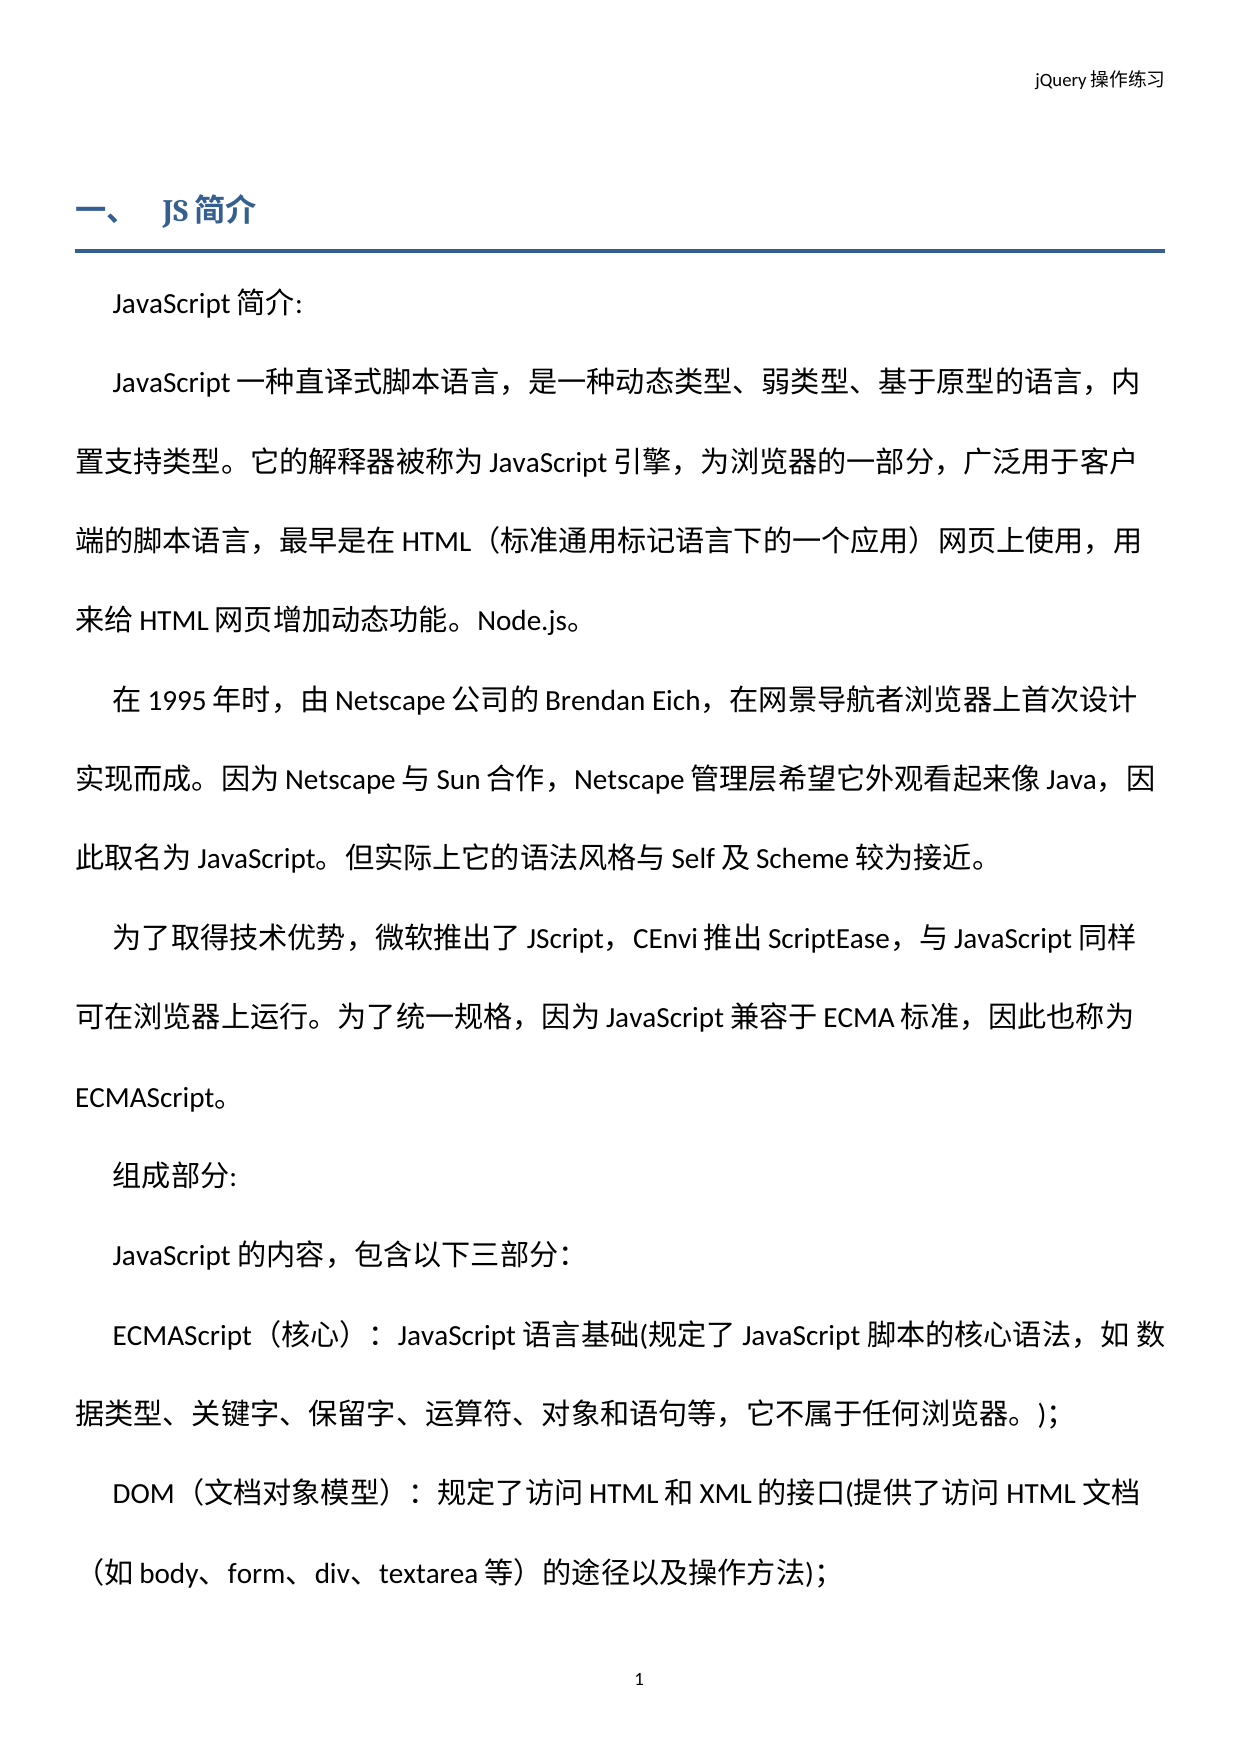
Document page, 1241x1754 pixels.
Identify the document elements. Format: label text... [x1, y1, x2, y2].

text DOM（文档对象模型）：规定了访问HTML和XML的接口(提供了访问 HTML 文档（如body、form、div、textarea等）的途径以及操作方法)； [75, 1452, 1165, 1610]
text 在1995年时，由Netscape公司的Brendan Eich，在网景导航者浏览器上首次设计实现而成。因为Netscape与Sun合作，Netscape管理层希望它外观看起来像Java，因此取名为JavaScript。但实际上它的语法风格与Self及Scheme较为接近。 [75, 658, 1165, 896]
text 为了取得技术优势，微软推出了JScript，CEnvi推出ScriptEase，与JavaScript同样可在浏览器上运行。为了统一规格，因为JavaScript兼容于ECMA标准，因此也称为ECMAScript。 [75, 896, 1165, 1134]
text JavaScript简介: [75, 261, 1165, 340]
text 组成部分: [75, 1134, 1165, 1213]
text JavaScript一种直译式脚本语言，是一种动态类型、弱类型、基于原型的语言，内置支持类型。它的解释器被称为JavaScript引擎，为浏览器的一部分，广泛用于客户端的脚本语言，最早是在HTML（标准通用标记语言下的一个应用）网页上使用，用来给HTML网页增加动态功能。Node.js。 [75, 340, 1165, 658]
text ECMAScript（核心）：JavaScript 语言基础(规定了 JavaScript 脚本的核心语法，如 数据类型、关键字、保留字、运算符、对象和语句等，它不属于任何浏览器。)； [75, 1293, 1165, 1452]
subtitle JS简介 [75, 168, 1165, 249]
text JavaScript 的内容，包含以下三部分： [75, 1213, 1165, 1293]
